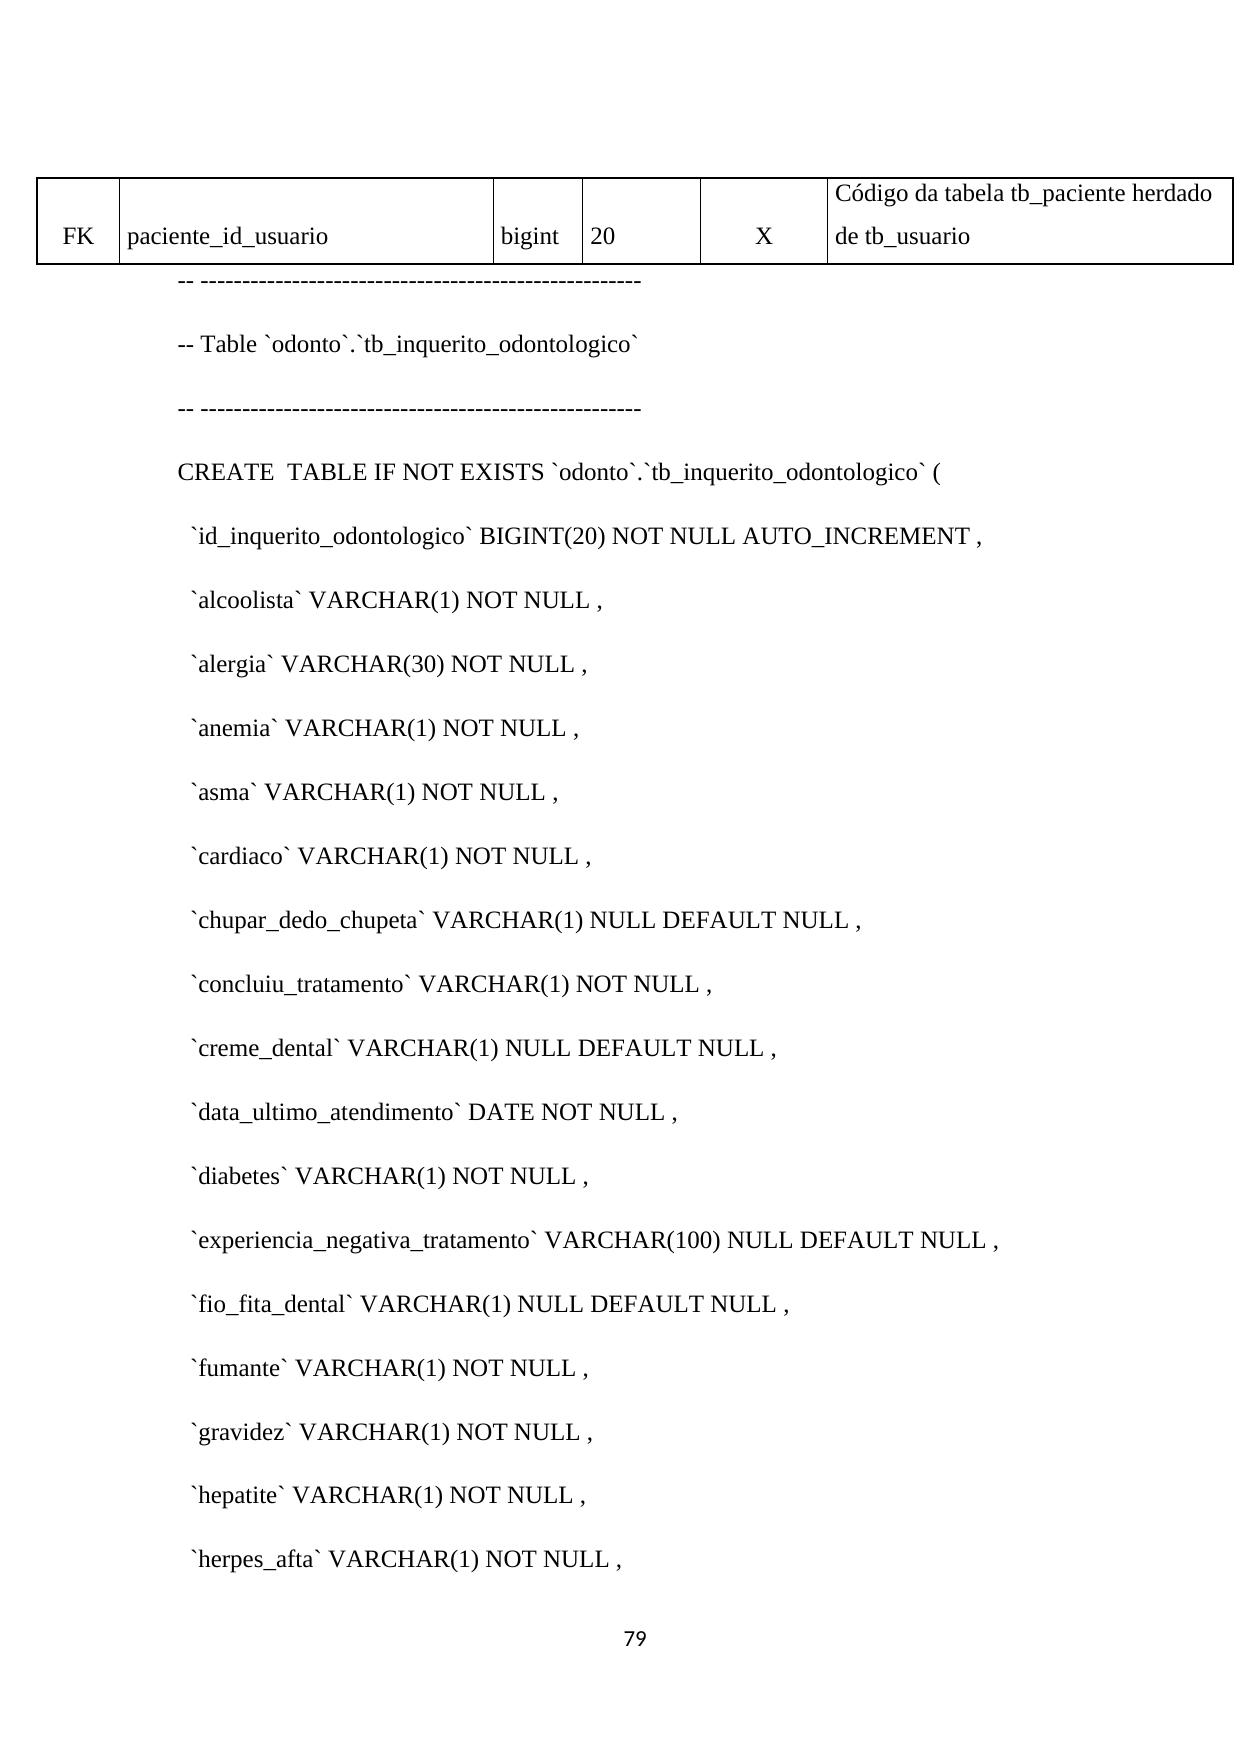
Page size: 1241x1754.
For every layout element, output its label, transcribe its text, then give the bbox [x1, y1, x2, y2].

text `concluiu_tratamento` VARCHAR(1) NOT NULL , [177, 969, 1092, 998]
text `hepatite` VARCHAR(1) NOT NULL , [177, 1481, 1092, 1509]
text -- ----------------------------------------------------- [177, 265, 1092, 294]
text -- ----------------------------------------------------- [177, 393, 1092, 422]
text `experiencia_negativa_tratamento` VARCHAR(100) NULL DEFAULT NULL , [177, 1225, 1092, 1253]
text `herpes_afta` VARCHAR(1) NOT NULL , [177, 1544, 1092, 1573]
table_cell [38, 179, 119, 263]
text CREATE TABLE IF NOT EXISTS `odonto`.`tb_inquerito_odontologico` ( [177, 457, 1092, 486]
text `asma` VARCHAR(1) NOT NULL , [177, 777, 1092, 806]
text `data_ultimo_atendimento` DATE NOT NULL , [177, 1097, 1092, 1126]
text `id_inquerito_odontologico` BIGINT(20) NOT NULL AUTO_INCREMENT , [177, 521, 1092, 550]
text `anemia` VARCHAR(1) NOT NULL , [177, 713, 1092, 742]
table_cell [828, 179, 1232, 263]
text `chupar_dedo_chupeta` VARCHAR(1) NULL DEFAULT NULL , [177, 905, 1092, 934]
text `fumante` VARCHAR(1) NOT NULL , [177, 1353, 1092, 1381]
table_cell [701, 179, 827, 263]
text `diabetes` VARCHAR(1) NOT NULL , [177, 1161, 1092, 1189]
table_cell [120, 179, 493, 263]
text `fio_fita_dental` VARCHAR(1) NULL DEFAULT NULL , [177, 1289, 1092, 1317]
text `creme_dental` VARCHAR(1) NULL DEFAULT NULL , [177, 1033, 1092, 1062]
text `gravidez` VARCHAR(1) NOT NULL , [177, 1417, 1092, 1445]
text -- Table `odonto`.`tb_inquerito_odontologico` [177, 329, 1092, 358]
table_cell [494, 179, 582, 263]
text `alcoolista` VARCHAR(1) NOT NULL , [177, 585, 1092, 614]
text `cardiaco` VARCHAR(1) NOT NULL , [177, 841, 1092, 870]
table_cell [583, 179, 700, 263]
text `alergia` VARCHAR(30) NOT NULL , [177, 649, 1092, 678]
